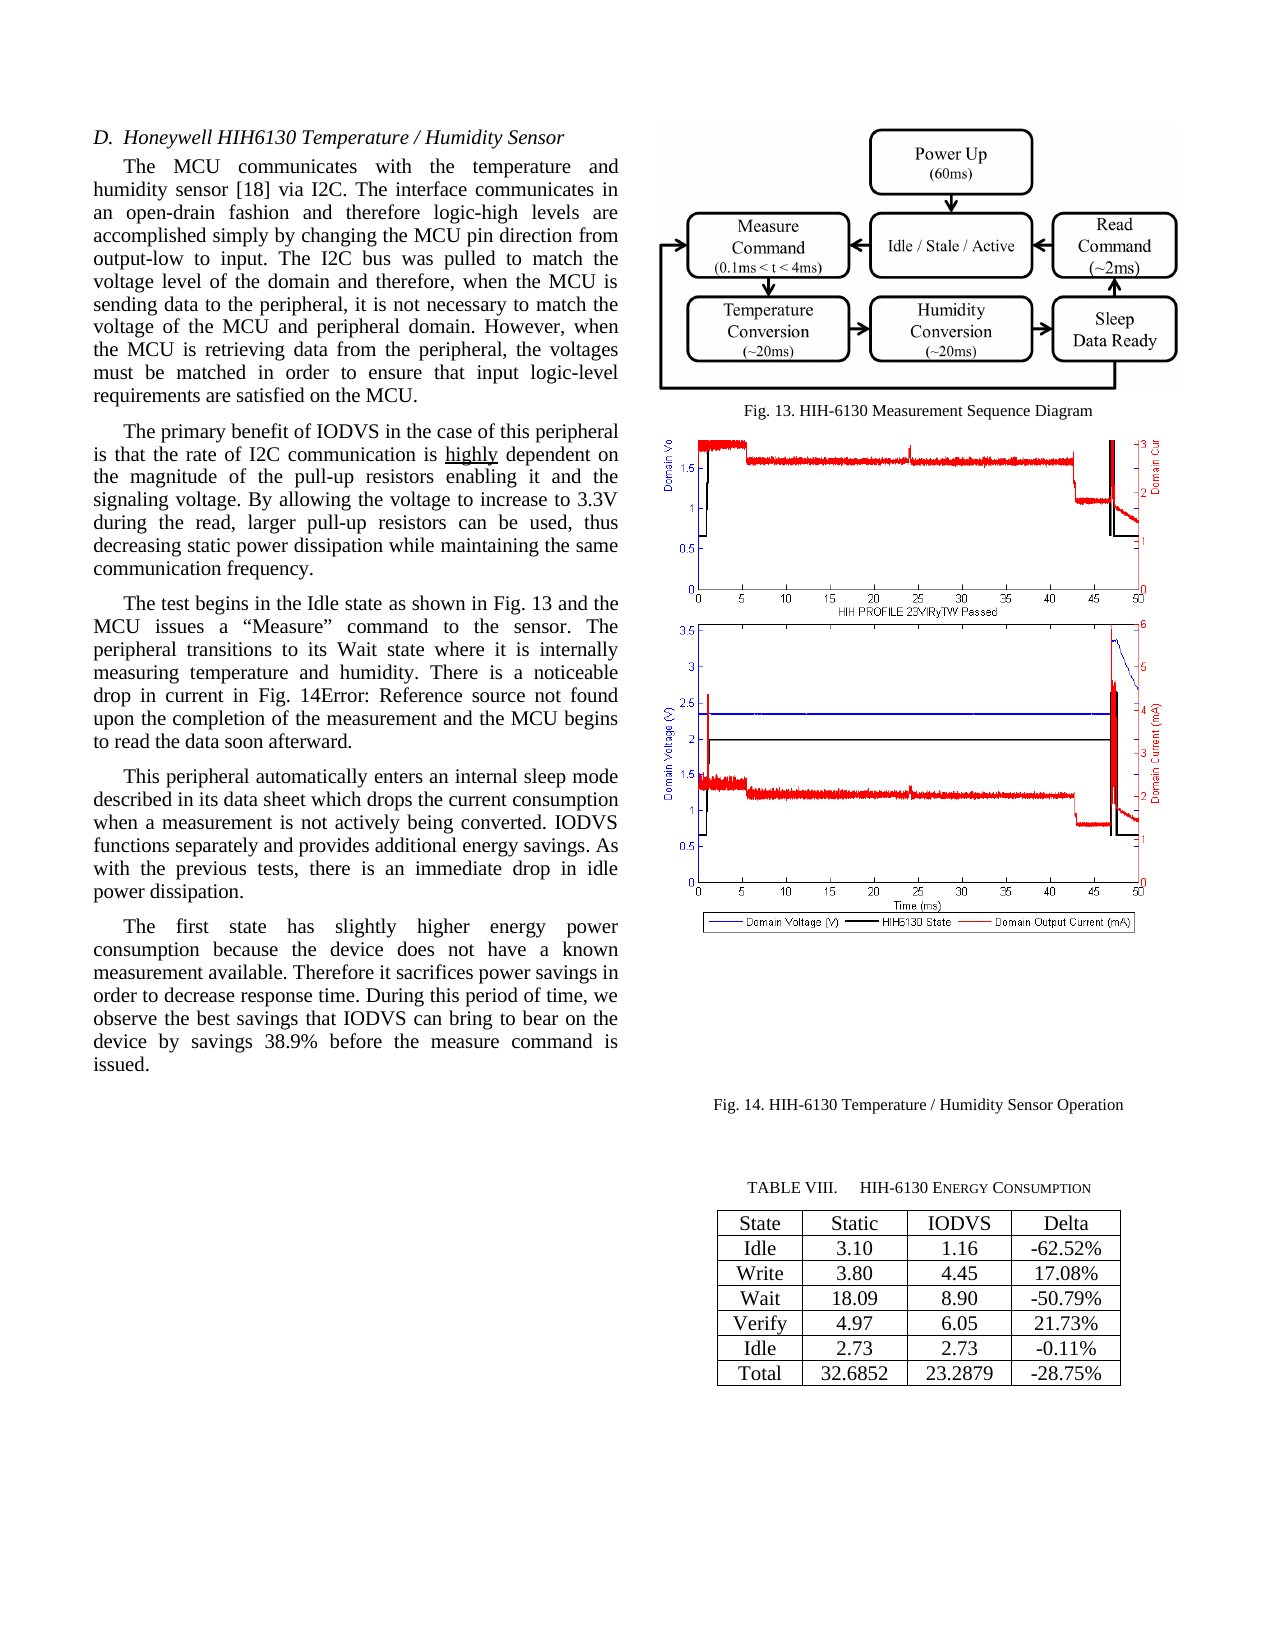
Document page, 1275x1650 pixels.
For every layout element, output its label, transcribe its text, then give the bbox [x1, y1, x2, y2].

picture [656, 440, 1180, 955]
text The primary benefit of IODVS in the case of this peripheral is that the rate of I2C communication is highly dependent on the magnitude of the pull-up resistors enabling it and the signaling voltage. By allowing the voltage to increase to 3.3V during the read, larger pull-up resistors can be used, thus decreasing static power dissipation while maintaining the same communication frequency. [93, 420, 619, 580]
table_cell Wait [718, 1286, 802, 1310]
table_header Static [803, 1211, 907, 1235]
table_cell 4.97 [803, 1311, 907, 1335]
table_cell 8.90 [908, 1286, 1011, 1310]
text HIH-6130 Energy Consumption [656, 1180, 1182, 1197]
table_cell 2.73 [803, 1336, 907, 1360]
table_header Delta [1012, 1211, 1120, 1235]
table_cell 2.73 [908, 1336, 1011, 1360]
table_cell -28.75% [1012, 1361, 1120, 1385]
table_cell 3.10 [803, 1236, 907, 1260]
table_cell 32.6852 [803, 1361, 907, 1385]
table_cell Idle [718, 1336, 802, 1360]
table_cell 18.09 [803, 1286, 907, 1310]
table_cell 17.08% [1012, 1261, 1120, 1285]
text The first state has slightly higher energy power consumption because the device does not have a known measurement available. Therefore it sacrifices power savings in order to decrease response time. During this period of time, we observe the best savings that IODVS can bring to bear on the device by savings 38.9% before the measure command is issued. [93, 915, 619, 1076]
table_cell 3.80 [803, 1261, 907, 1285]
table_header HIH-6130 Measurement Sequence Diagram [656, 393, 1181, 441]
table_cell Verify [718, 1311, 802, 1335]
table_header State [718, 1211, 802, 1235]
table_cell -62.52% [1012, 1236, 1120, 1260]
subtitle Honeywell HIH6130 Temperature / Humidity Sensor [93, 125, 619, 149]
table_cell 23.2879 [908, 1361, 1011, 1385]
table_cell -50.79% [1012, 1286, 1120, 1310]
table_cell Write [718, 1261, 802, 1285]
table_cell 1.16 [908, 1236, 1011, 1260]
table_cell Total [718, 1361, 802, 1385]
text This peripheral automatically enters an internal sleep mode described in its data sheet which drops the current consumption when a measurement is not actively being converted. IODVS functions separately and provides additional energy savings. As with the previous tests, there is an immediate drop in idle power dissipation. [93, 765, 619, 903]
table_cell 4.45 [908, 1261, 1011, 1285]
picture [656, 125, 1181, 393]
text The MCU communicates with the temperature and humidity sensor via I2C. The interface communicates in an open-drain fashion and therefore logic-high levels are accomplished simply by changing the MCU pin direction from output-low to input. The I2C bus was pulled to match the voltage level of the domain and therefore, when the MCU is sending data to the peripheral, it is not necessary to match the voltage of the MCU and peripheral domain. However, when the MCU is retrieving data from the peripheral, the voltages must be matched in order to ensure that input logic-level requirements are satisfied on the MCU. [93, 155, 619, 407]
table_cell HIH-6130 Temperature / Humidity Sensor Operation [656, 441, 1181, 1155]
table_cell 21.73% [1012, 1311, 1120, 1335]
table_header IODVS [908, 1211, 1011, 1235]
table_cell -0.11% [1012, 1336, 1120, 1360]
table_cell Idle [718, 1236, 802, 1260]
table_cell 6.05 [908, 1311, 1011, 1335]
